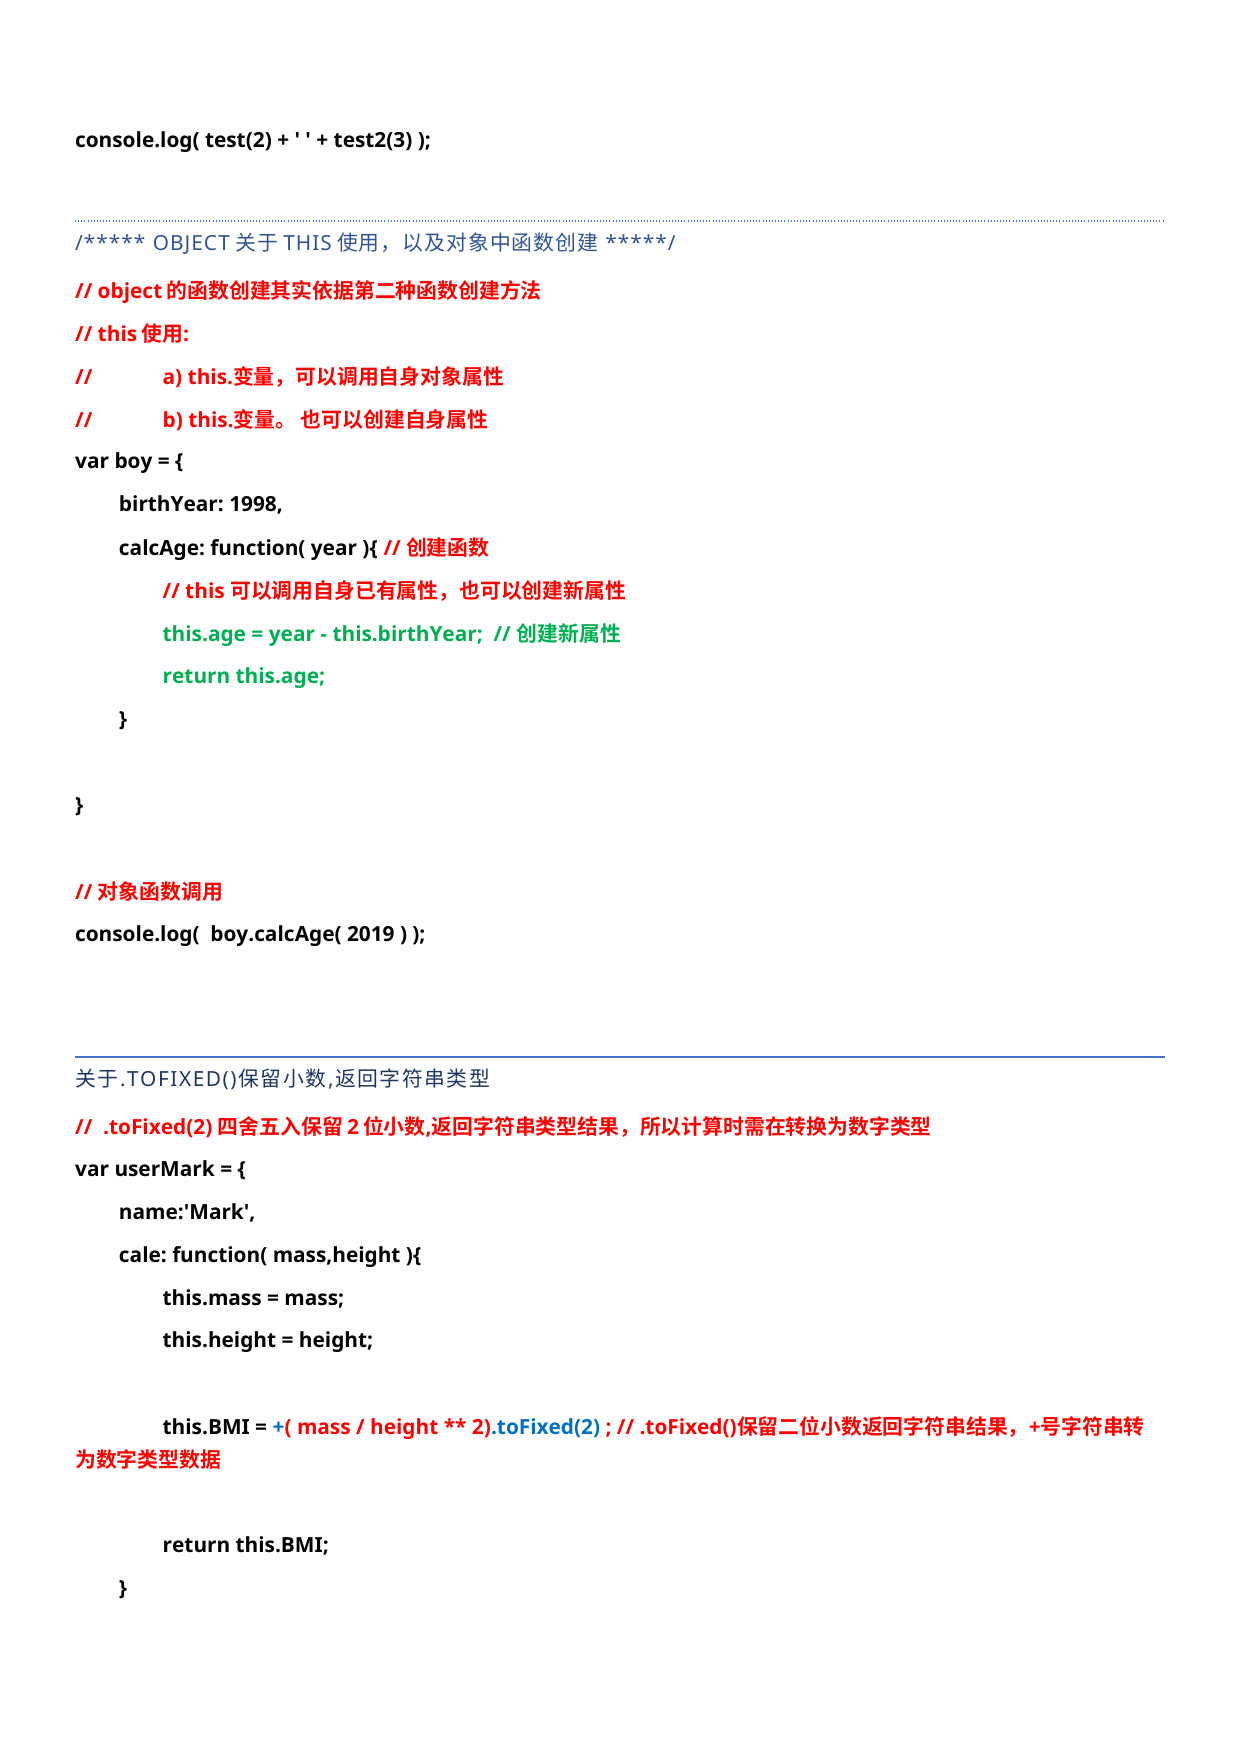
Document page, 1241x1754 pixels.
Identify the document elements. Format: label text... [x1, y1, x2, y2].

text this.height = height; [75, 1324, 1165, 1356]
text // b) this.变量。 也可以创建自身属性 [75, 402, 1165, 434]
text cale: function( mass,height ){ [75, 1238, 1165, 1270]
text this.BMI = +( mass / height ** 2).toFixed(2) ; // .toFixed()保留二位小数返回字符串结果，+号字符串转为数字类型数据 [75, 1409, 1165, 1474]
text // this 可以调用自身已有属性，也可以创建新属性 [75, 573, 1165, 606]
text this.age = year - this.birthYear; // 创建新属性 [75, 616, 1165, 649]
text // 对象函数调用 [75, 874, 1165, 906]
text birthYear: 1998, [75, 488, 1165, 520]
text this.mass = mass; [75, 1281, 1165, 1313]
text } [75, 702, 1165, 735]
text // .toFixed(2) 四舍五入保留2位小数,返回字符串类型结果，所以计算时需在转换为数字类型 [75, 1109, 1165, 1142]
text return this.age; [75, 659, 1165, 692]
text console.log( boy.calcAge( 2019 ) ); [75, 917, 1165, 949]
text // this使用: [75, 316, 1165, 348]
text console.log( test(2) + ' ' + test2(3) ); [75, 124, 1165, 156]
text // a) this.变量，可以调用自身对象属性 [75, 359, 1165, 391]
text // object的函数创建其实依据第二种函数创建方法 [75, 273, 1165, 306]
text } [75, 1571, 1165, 1603]
text return this.BMI; [75, 1528, 1165, 1560]
text name:'Mark', [75, 1195, 1165, 1227]
text calcAge: function( year ){ // 创建函数 [75, 531, 1165, 563]
subtitle /***** object关于this使用，以及对象中函数创建 *****/ [75, 220, 1165, 258]
text } [75, 788, 1165, 821]
subtitle 关于.toFixed()保留小数,返回字符串类型 [75, 1058, 1165, 1094]
text var userMark = { [75, 1152, 1165, 1184]
text var boy = { [75, 445, 1165, 477]
